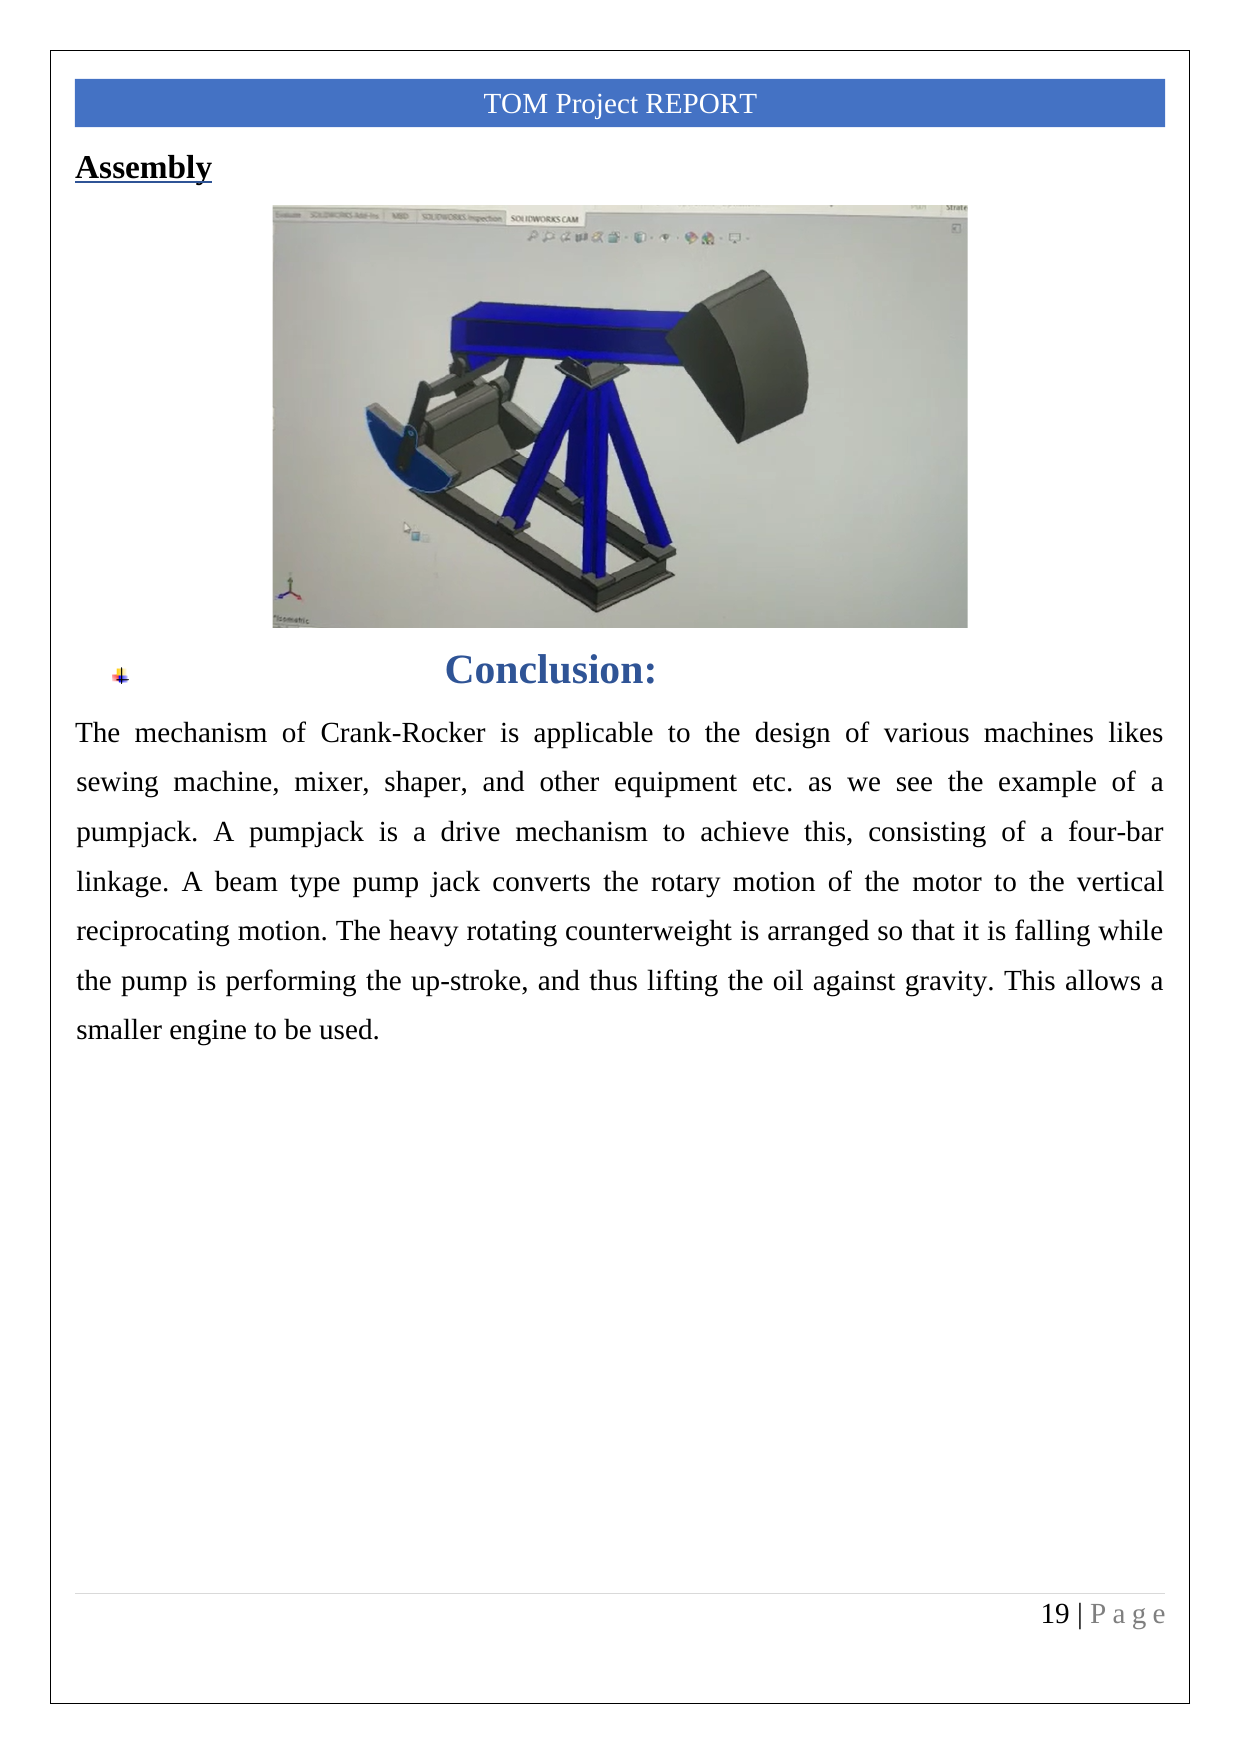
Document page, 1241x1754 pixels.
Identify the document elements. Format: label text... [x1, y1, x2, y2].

picture [272, 205, 968, 628]
subtitle Assembly [75, 128, 1165, 186]
subtitle Conclusion: [111, 644, 1165, 692]
text The mechanism of Crank-Rocker is applicable to the design of various machines likes sewing machine, mixer, shaper, and other equipment etc. as we see the example of a pumpjack. A pumpjack is a drive mechanism to achieve this, consisting of a four-bar linkage. A beam type pump jack converts the rotary motion of the motor to the vertical reciprocating motion. The heavy rotating counterweight is arranged so that it is falling while the pump is performing the up-stroke, and thus lifting the oil against gravity. This allows a smaller engine to be used. [75, 715, 1165, 1046]
picture [112, 666, 129, 684]
